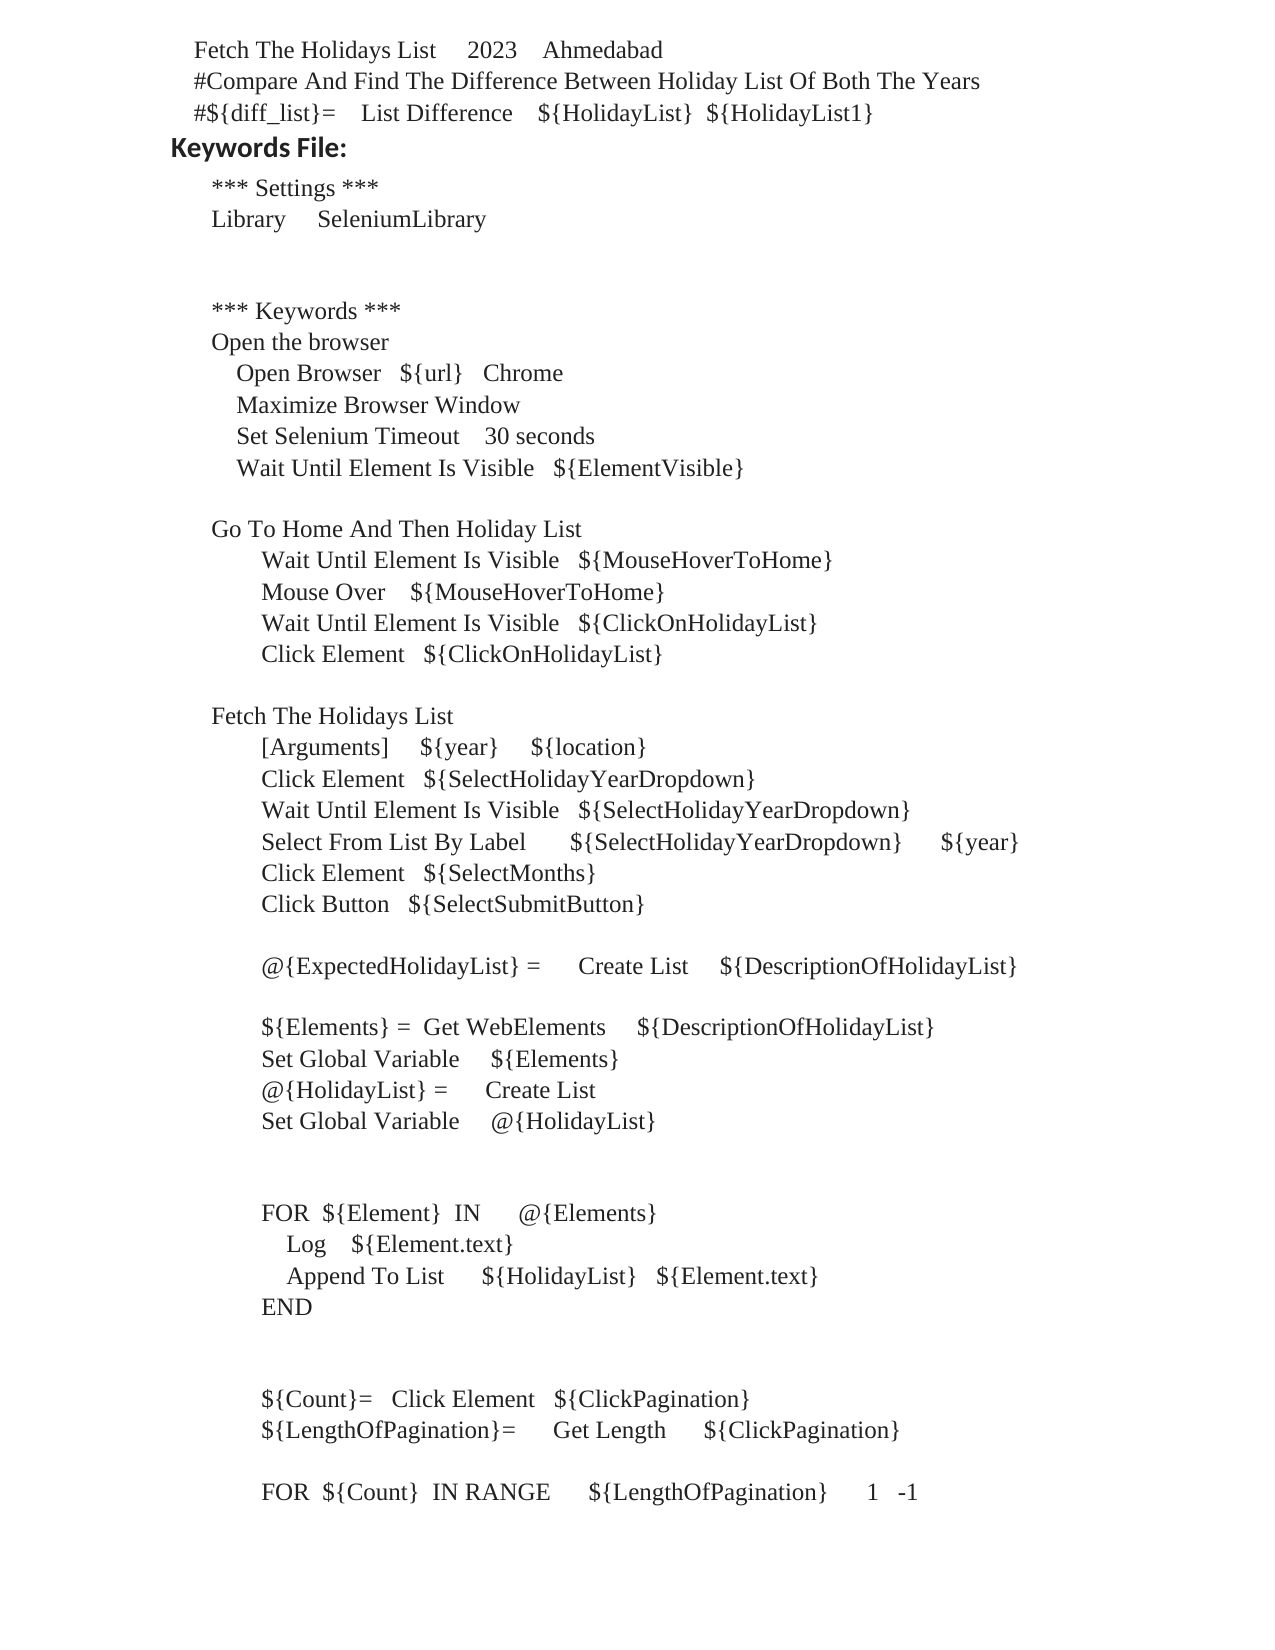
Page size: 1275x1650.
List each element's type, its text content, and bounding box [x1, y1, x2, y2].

text ${Count}= Click Element ${ClickPagination} [211, 1384, 1246, 1413]
text Fetch The Holidays List 2023 Ahmedabad [169, 35, 1246, 64]
text Wait Until Element Is Visible ${ElementVisible} [211, 453, 1246, 481]
text Library SeleniumLibrary [211, 204, 1246, 233]
text Set Selenium Timeout 30 seconds [211, 421, 1246, 450]
text Keywords File: [171, 129, 1246, 164]
text #Compare And Find The Difference Between Holiday List Of Both The Years [169, 66, 1246, 95]
text Go To Home And Then Holiday List [211, 514, 1246, 543]
text @{ExpectedHolidayList} = Create List ${DescriptionOfHolidayList} [211, 951, 1246, 979]
text Open the browser [211, 327, 1246, 356]
text Maximize Browser Window [211, 390, 1246, 419]
text Wait Until Element Is Visible ${MouseHoverToHome} [211, 546, 1246, 574]
text Mouse Over ${MouseHoverToHome} [211, 577, 1246, 606]
text @{HolidayList} = Create List [211, 1075, 1246, 1104]
text Log ${Element.text} [211, 1229, 1246, 1258]
text *** Keywords *** [211, 296, 1246, 324]
text ${Elements} = Get WebElements ${DescriptionOfHolidayList} [211, 1012, 1246, 1041]
text Fetch The Holidays List [211, 701, 1246, 730]
text Click Element ${SelectHolidayYearDropdown} [211, 764, 1246, 793]
text FOR ${Count} IN RANGE ${LengthOfPagination} 1 -1 [211, 1477, 1246, 1506]
text Set Global Variable @{HolidayList} [211, 1106, 1246, 1135]
text END [211, 1292, 1246, 1321]
text Open Browser ${url} Chrome [211, 358, 1246, 387]
text ${LengthOfPagination}= Get Length ${ClickPagination} [211, 1415, 1246, 1444]
text Append To List ${HolidayList} ${Element.text} [211, 1261, 1246, 1290]
text Set Global Variable ${Elements} [211, 1044, 1246, 1072]
text Click Button ${SelectSubmitButton} [211, 889, 1246, 918]
text [Arguments] ${year} ${location} [211, 732, 1246, 761]
text Click Element ${ClickOnHolidayList} [211, 639, 1246, 668]
text Select From List By Label ${SelectHolidayYearDropdown} ${year} [211, 827, 1246, 855]
text #${diff_list}= List Difference ${HolidayList} ${HolidayList1} [169, 98, 1246, 126]
text Click Element ${SelectMonths} [211, 858, 1246, 887]
text Wait Until Element Is Visible ${SelectHolidayYearDropdown} [211, 795, 1246, 824]
text FOR ${Element} IN @{Elements} [211, 1198, 1246, 1227]
text *** Settings *** [211, 173, 1246, 201]
text Wait Until Element Is Visible ${ClickOnHolidayList} [211, 608, 1246, 637]
